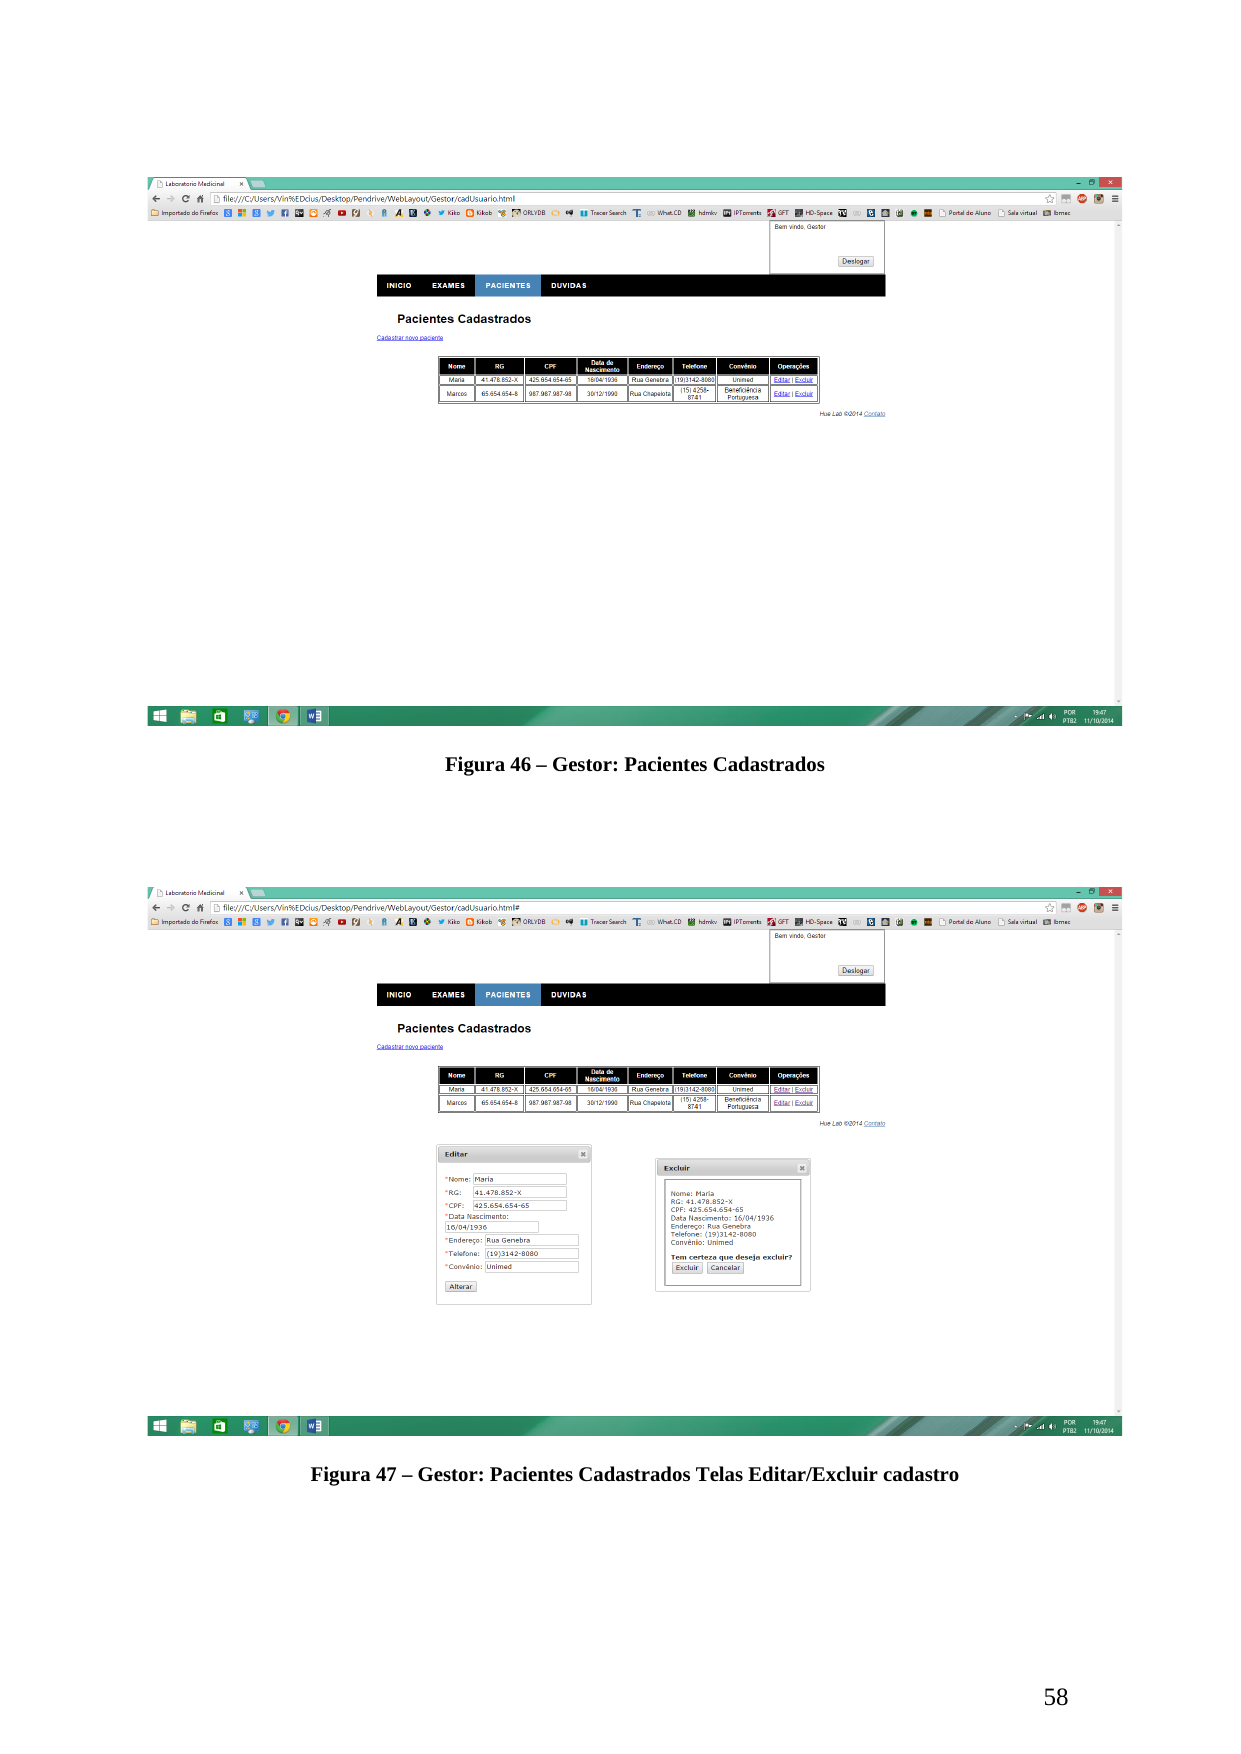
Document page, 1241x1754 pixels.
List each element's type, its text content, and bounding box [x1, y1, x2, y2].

text Figura 47 – Gestor: Pacientes Cadastrados Telas Editar/Excluir cadastro [148, 1462, 1122, 1486]
picture [147, 887, 1123, 1436]
picture [147, 177, 1123, 726]
text Figura 46 – Gestor: Pacientes Cadastrados [148, 752, 1122, 776]
